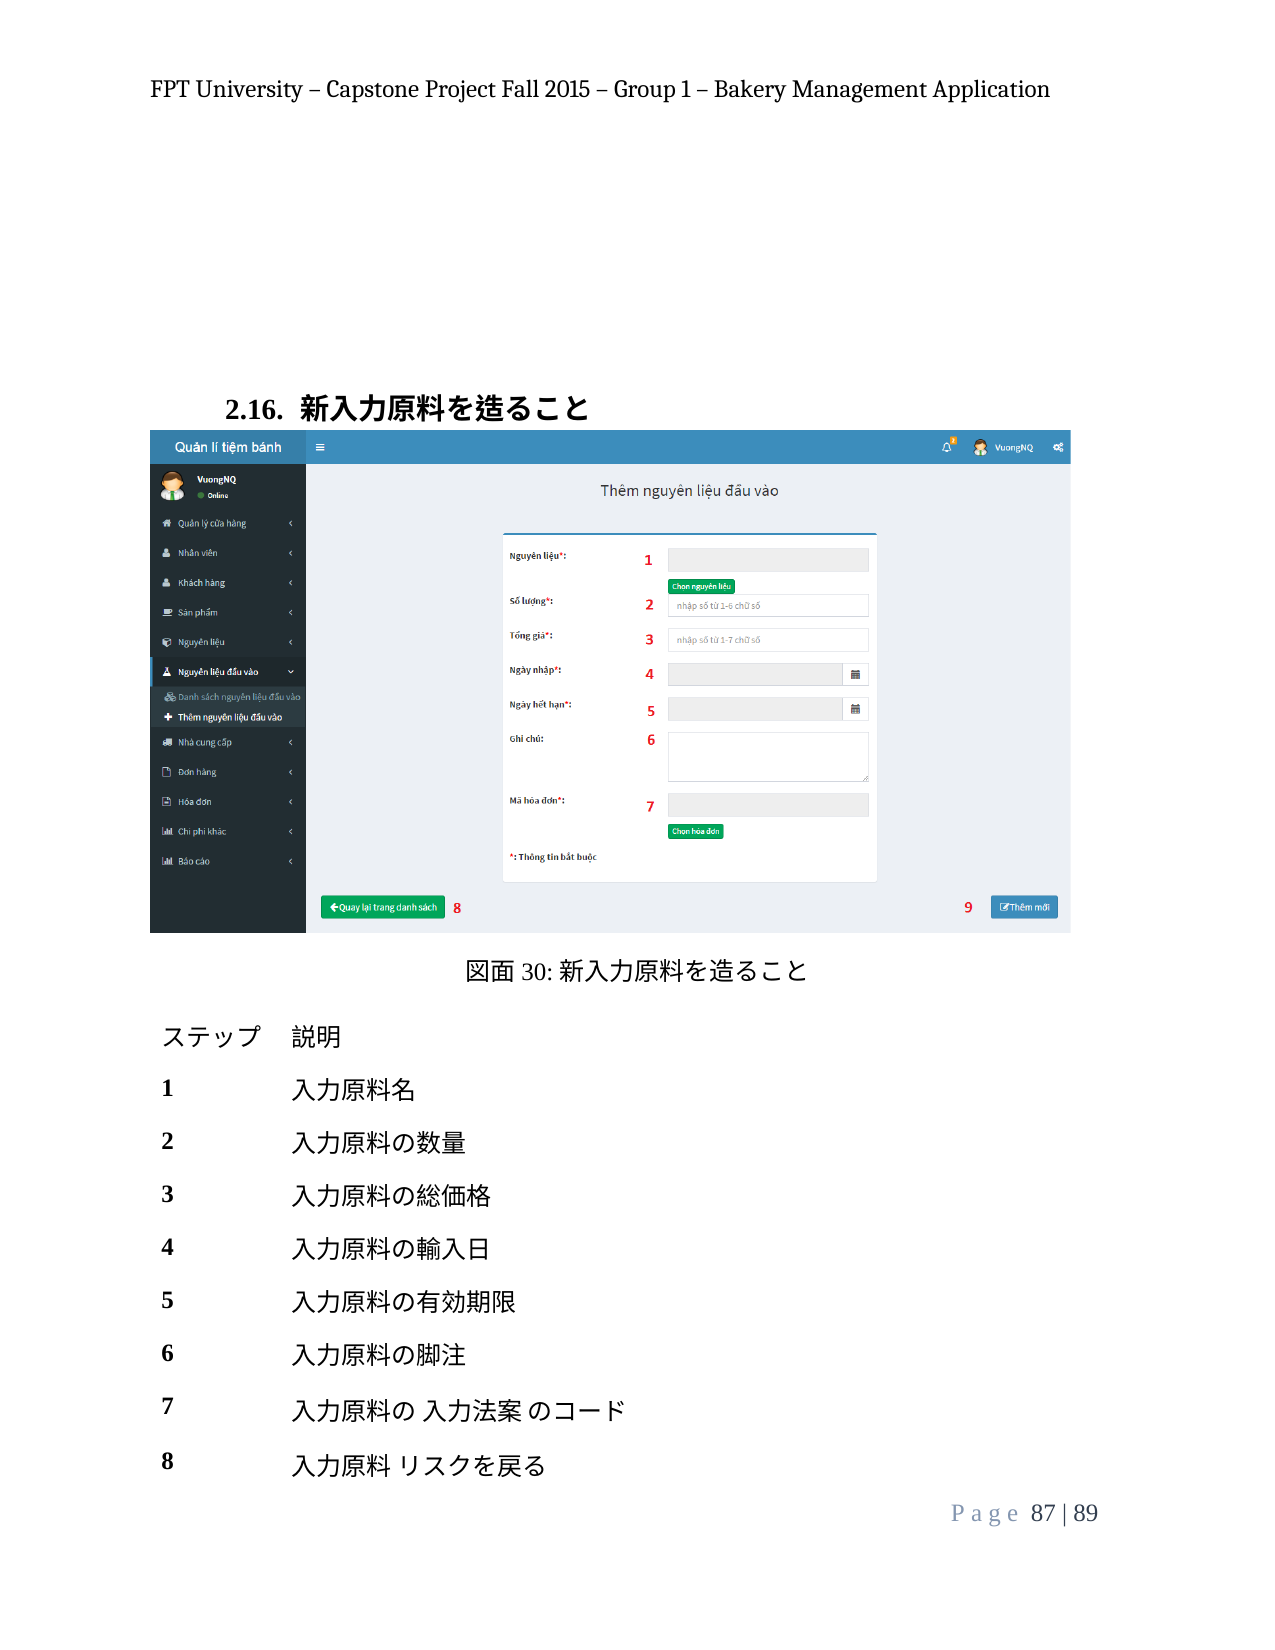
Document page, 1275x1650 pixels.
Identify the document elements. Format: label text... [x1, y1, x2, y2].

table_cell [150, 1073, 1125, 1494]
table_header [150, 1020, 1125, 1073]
picture [150, 430, 1071, 933]
subtitle 新入力原料を造ること [225, 388, 1125, 428]
